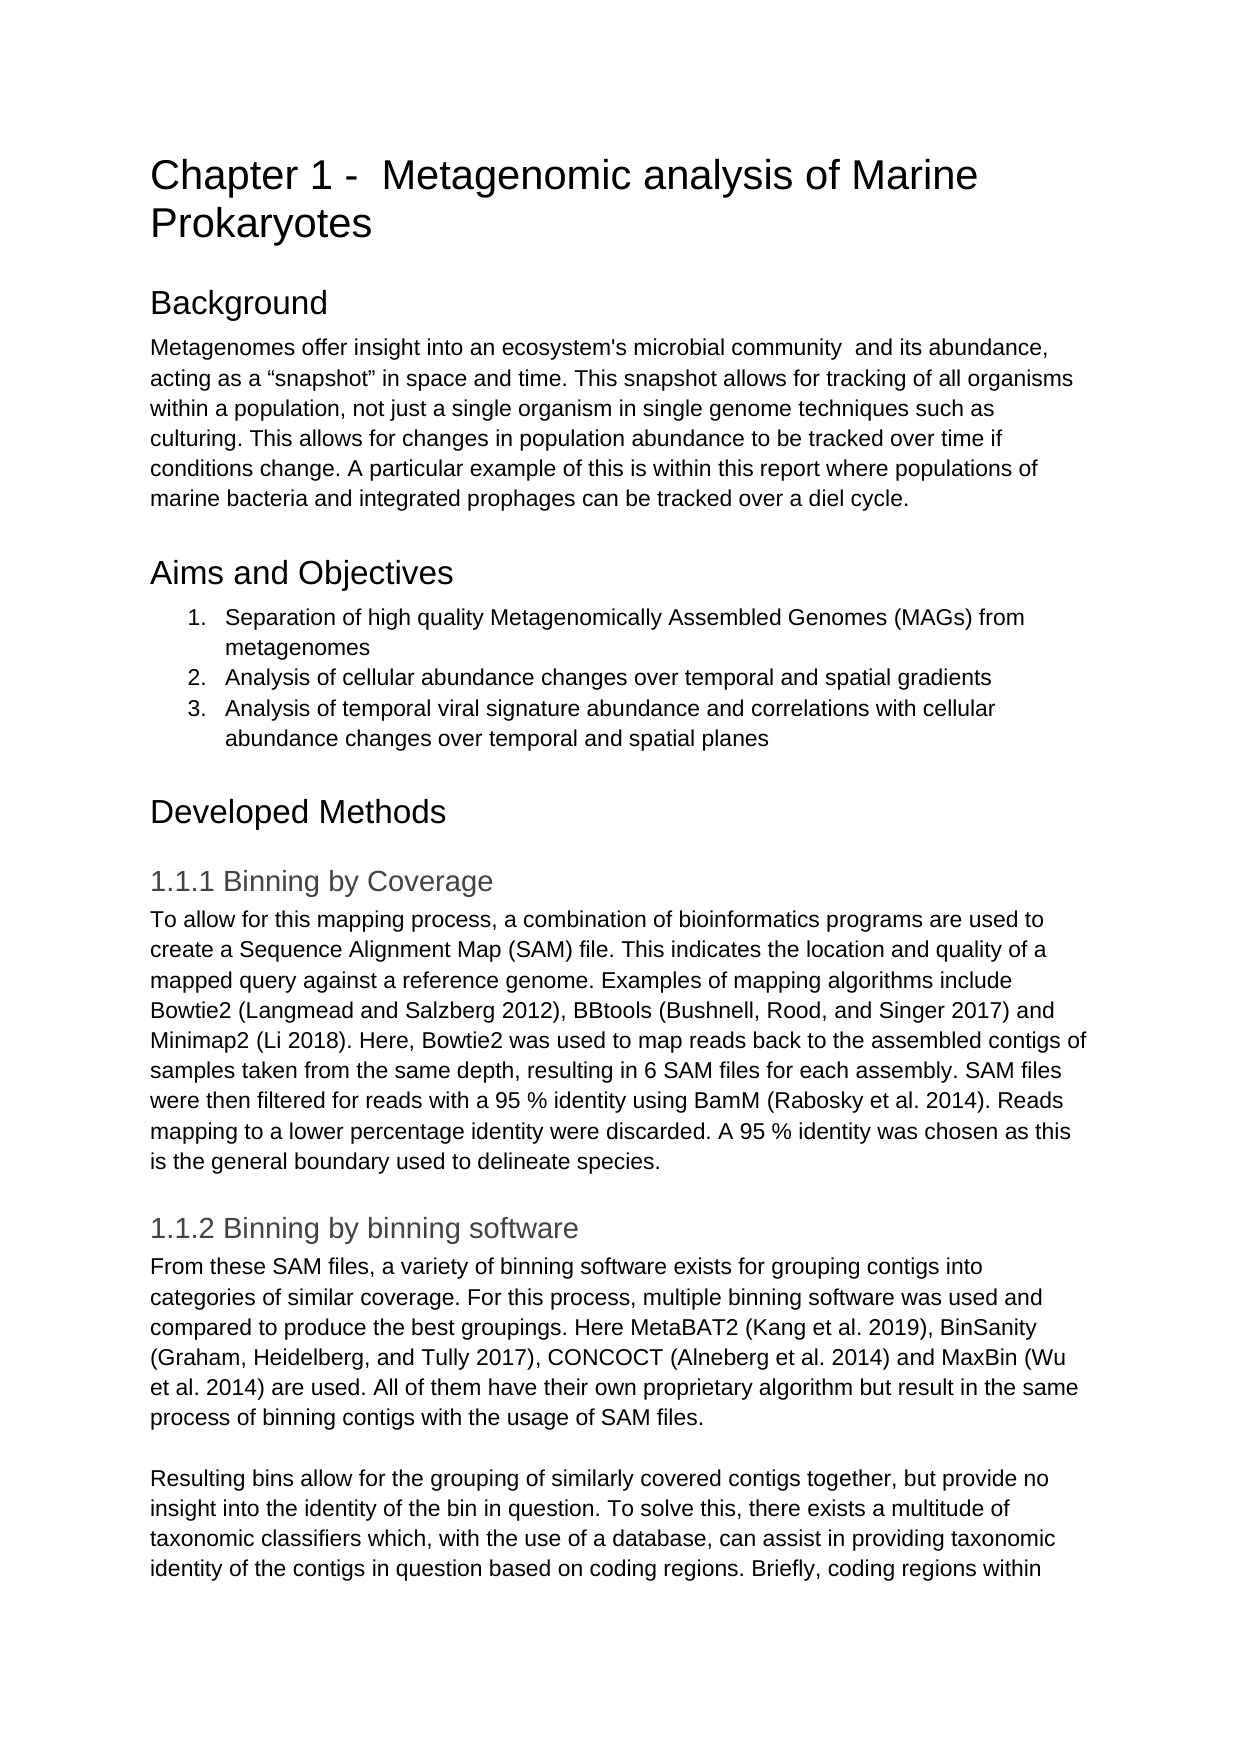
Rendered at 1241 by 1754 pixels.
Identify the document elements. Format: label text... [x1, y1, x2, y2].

text Metagenomes offer insight into an ecosystem's microbial community and its abundance, acting as a “snapshot” in space and time. This snapshot allows for tracking of all organisms within a population, not just a single organism in single genome techniques such as culturing. This allows for changes in population abundance to be tracked over time if conditions change. A particular example of this is within this report where populations of marine bacteria and integrated prophages can be tracked over a diel cycle. [150, 334, 1090, 512]
list Separation of high quality Metagenomically Assembled Genomes (MAGs) from metagenomes [187, 604, 1090, 661]
text From these SAM files, a variety of binning software exists for grouping contigs into categories of similar coverage. For this process, multiple binning software was used and compared to produce the best groupings. Here MetaBAT2 (Kang et al. 2019), BinSanity (Graham, Heidelberg, and Tully 2017), CONCOCT (Alneberg et al. 2014) and MaxBin (Wu et al. 2014) are used. All of them have their own proprietary algorithm but result in the same process of binning contigs with the usage of SAM files. [150, 1253, 1090, 1431]
subtitle 1.1.2 Binning by binning software [150, 1211, 1090, 1245]
subtitle Developed Methods [150, 792, 1090, 831]
subtitle 1.1.1 Binning by Coverage [150, 864, 1090, 898]
list Analysis of cellular abundance changes over temporal and spatial gradients [187, 664, 1090, 691]
subtitle Background [150, 283, 1090, 322]
subtitle Aims and Objectives [150, 553, 1090, 591]
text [150, 1465, 1090, 1582]
text To allow for this mapping process, a combination of bioinformatics programs are used to create a Sequence Alignment Map (SAM) file. This indicates the location and quality of a mapped query against a reference genome. Examples of mapping algorithms include Bowtie2 (Langmead and Salzberg 2012), BBtools (Bushnell, Rood, and Singer 2017) and Minimap2 (Li 2018). Here, Bowtie2 was used to map reads back to the assembled contigs of samples taken from the same depth, resulting in 6 SAM files for each assembly. SAM files were then filtered for reads with a 95 % identity using BamM (Rabosky et al. 2014). Reads mapping to a lower percentage identity were discarded. A 95 % identity was chosen as this is the general boundary used to delineate species. [150, 906, 1090, 1174]
subtitle Chapter 1 - Metagenomic analysis of Marine Prokaryotes [150, 150, 1090, 246]
list Analysis of temporal viral signature abundance and correlations with cellular abundance changes over temporal and spatial planes [187, 694, 1090, 751]
